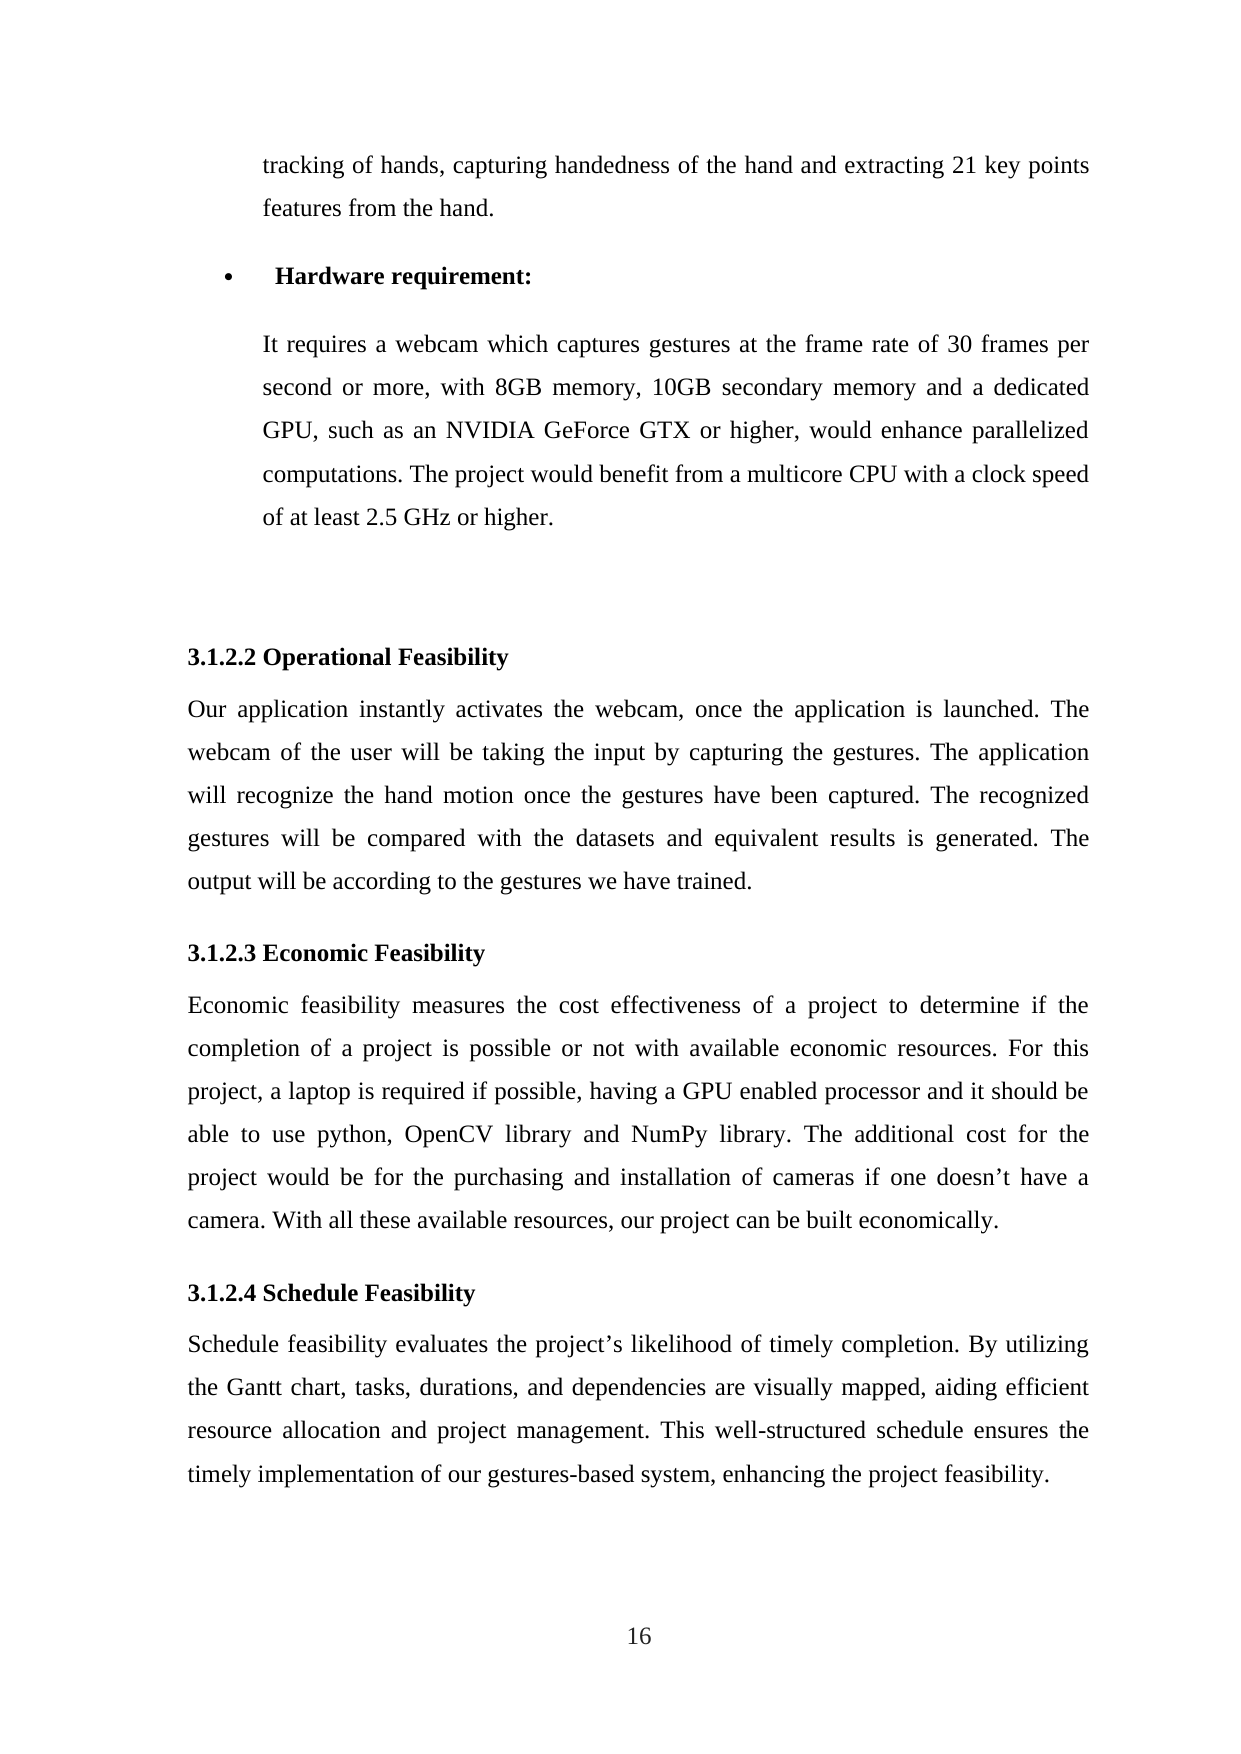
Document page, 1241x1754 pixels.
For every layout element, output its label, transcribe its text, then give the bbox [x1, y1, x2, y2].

text It requires a webcam which captures gestures at the frame rate of 30 frames per second or more, with 8GB memory, 10GB secondary memory and a dedicated GPU, such as an NVIDIA GeForce GTX or higher, would enhance parallelized computations. The project would benefit from a multicore CPU with a clock speed of at least 2.5 GHz or higher. [262, 329, 1090, 531]
list Hardware requirement: [225, 261, 1090, 290]
subtitle 3.1.2.2 Operational Feasibility [187, 642, 1090, 671]
subtitle 3.1.2.4 Schedule Feasibility [187, 1278, 1090, 1307]
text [262, 150, 1090, 222]
subtitle 3.1.2.3 Economic Feasibility [187, 938, 1090, 967]
text Our application instantly activates the webcam, once the application is launched. The webcam of the user will be taking the input by capturing the gestures. The application will recognize the hand motion once the gestures have been captured. The recognized gestures will be compared with the datasets and equivalent results is generated. The output will be according to the gestures we have trained. [187, 694, 1090, 895]
text Schedule feasibility evaluates the project’s likelihood of timely completion. By utilizing the Gantt chart, tasks, durations, and dependencies are visually mapped, aiding efficient resource allocation and project management. This well-structured schedule ensures the timely implementation of our gestures-based system, enhancing the project feasibility. [187, 1329, 1090, 1487]
text Economic feasibility measures the cost effectiveness of a project to determine if the completion of a project is possible or not with available economic resources. For this project, a laptop is required if possible, having a GPU enabled processor and it should be able to use python, OpenCV library and NumPy library. The additional cost for the project would be for the purchasing and installation of cameras if one doesn’t have a camera. With all these available resources, our project can be built economically. [187, 990, 1090, 1234]
